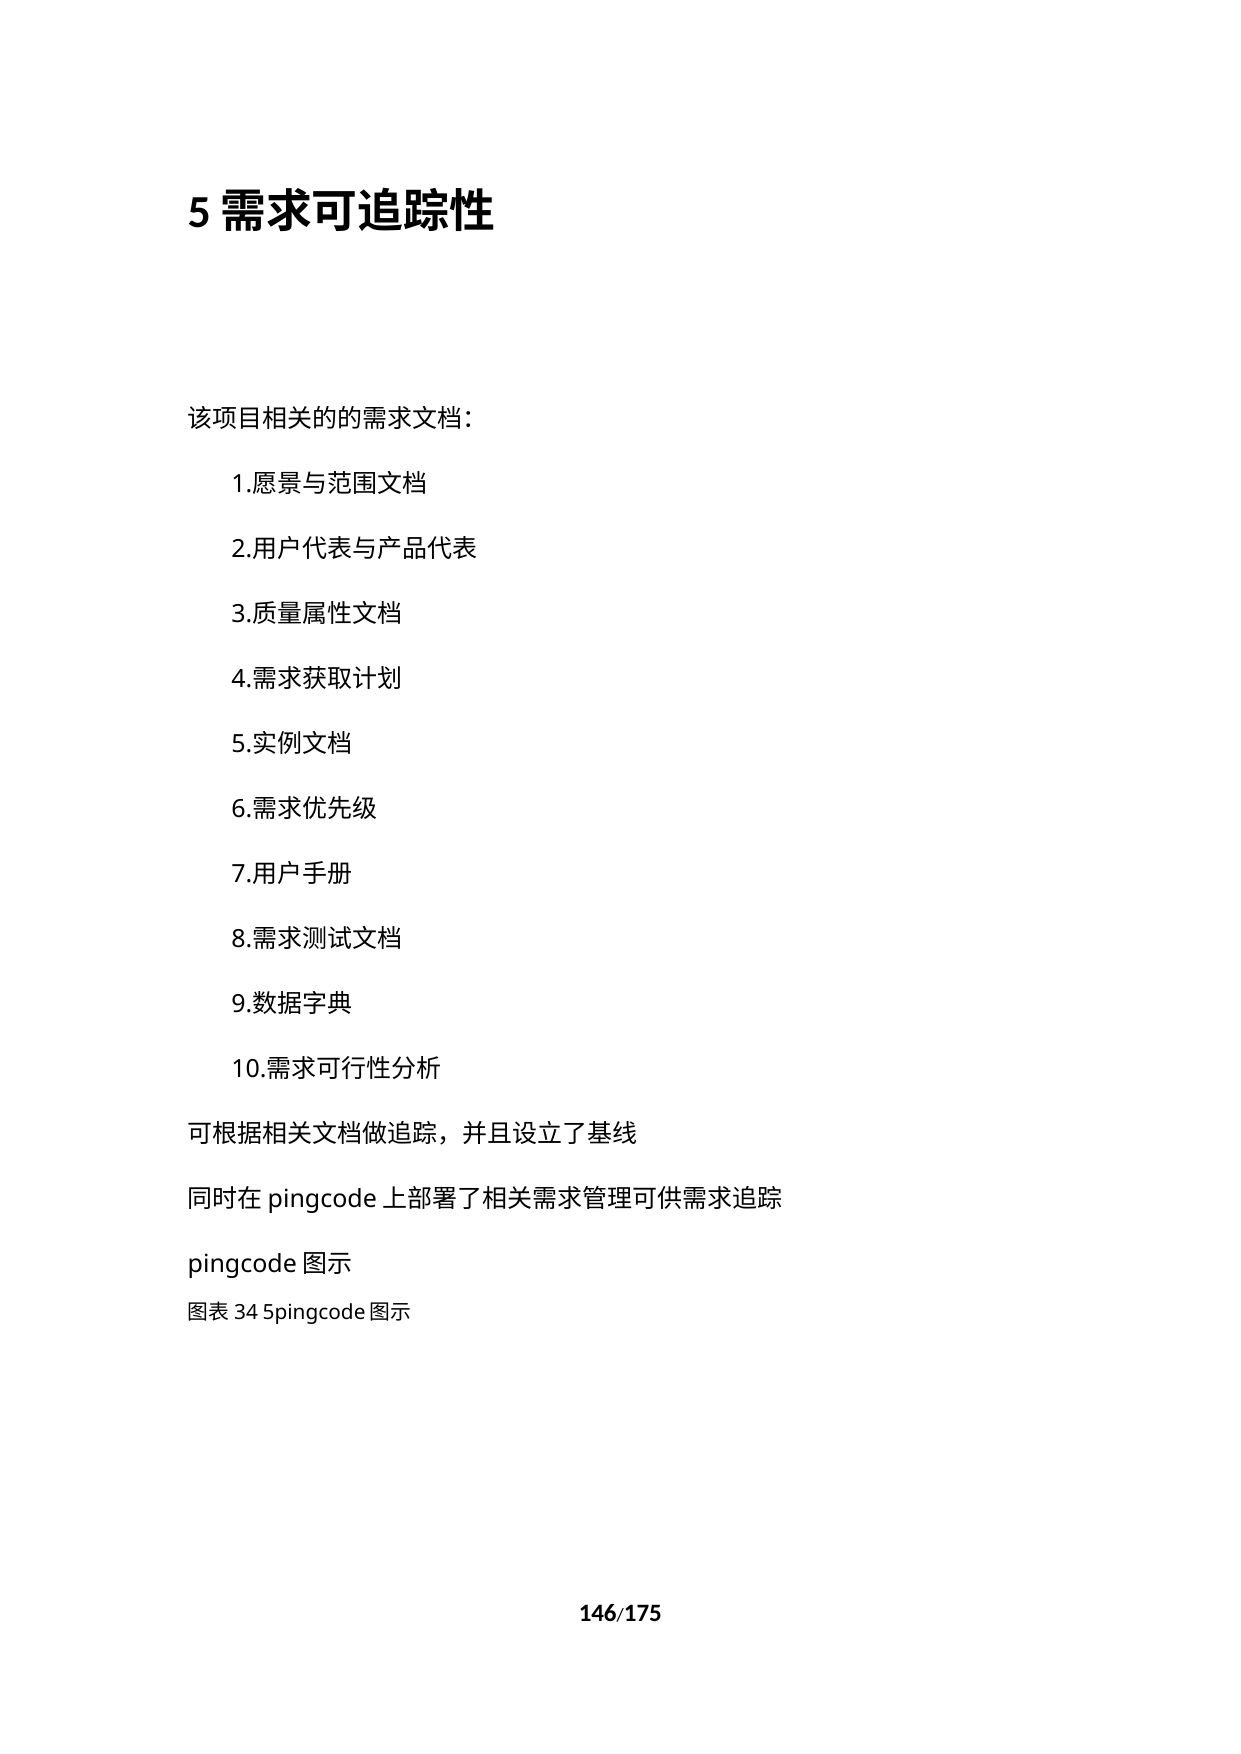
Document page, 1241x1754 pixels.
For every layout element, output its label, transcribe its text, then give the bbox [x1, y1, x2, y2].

text 10.需求可行性分析 [187, 1034, 1053, 1099]
text 4.需求获取计划 [187, 644, 1053, 709]
text 6.需求优先级 [187, 774, 1053, 839]
text 2.用户代表与产品代表 [187, 514, 1053, 579]
text 9.数据字典 [187, 969, 1053, 1034]
text 1.愿景与范围文档 [187, 449, 1053, 514]
text 可根据相关文档做追踪，并且设立了基线 [187, 1099, 1053, 1164]
subtitle 5需求可追踪性 [187, 158, 1053, 256]
text 3.质量属性文档 [187, 579, 1053, 644]
text pingcode图示 [187, 1229, 1053, 1294]
text 5.实例文档 [187, 709, 1053, 774]
text 该项目相关的的需求文档： [187, 384, 1053, 449]
text 7.用户手册 [187, 839, 1053, 904]
text 图表 34 5pingcode图示 [187, 1294, 1053, 1326]
text 8.需求测试文档 [187, 904, 1053, 969]
text 同时在pingcode上部署了相关需求管理可供需求追踪 [187, 1164, 1053, 1229]
